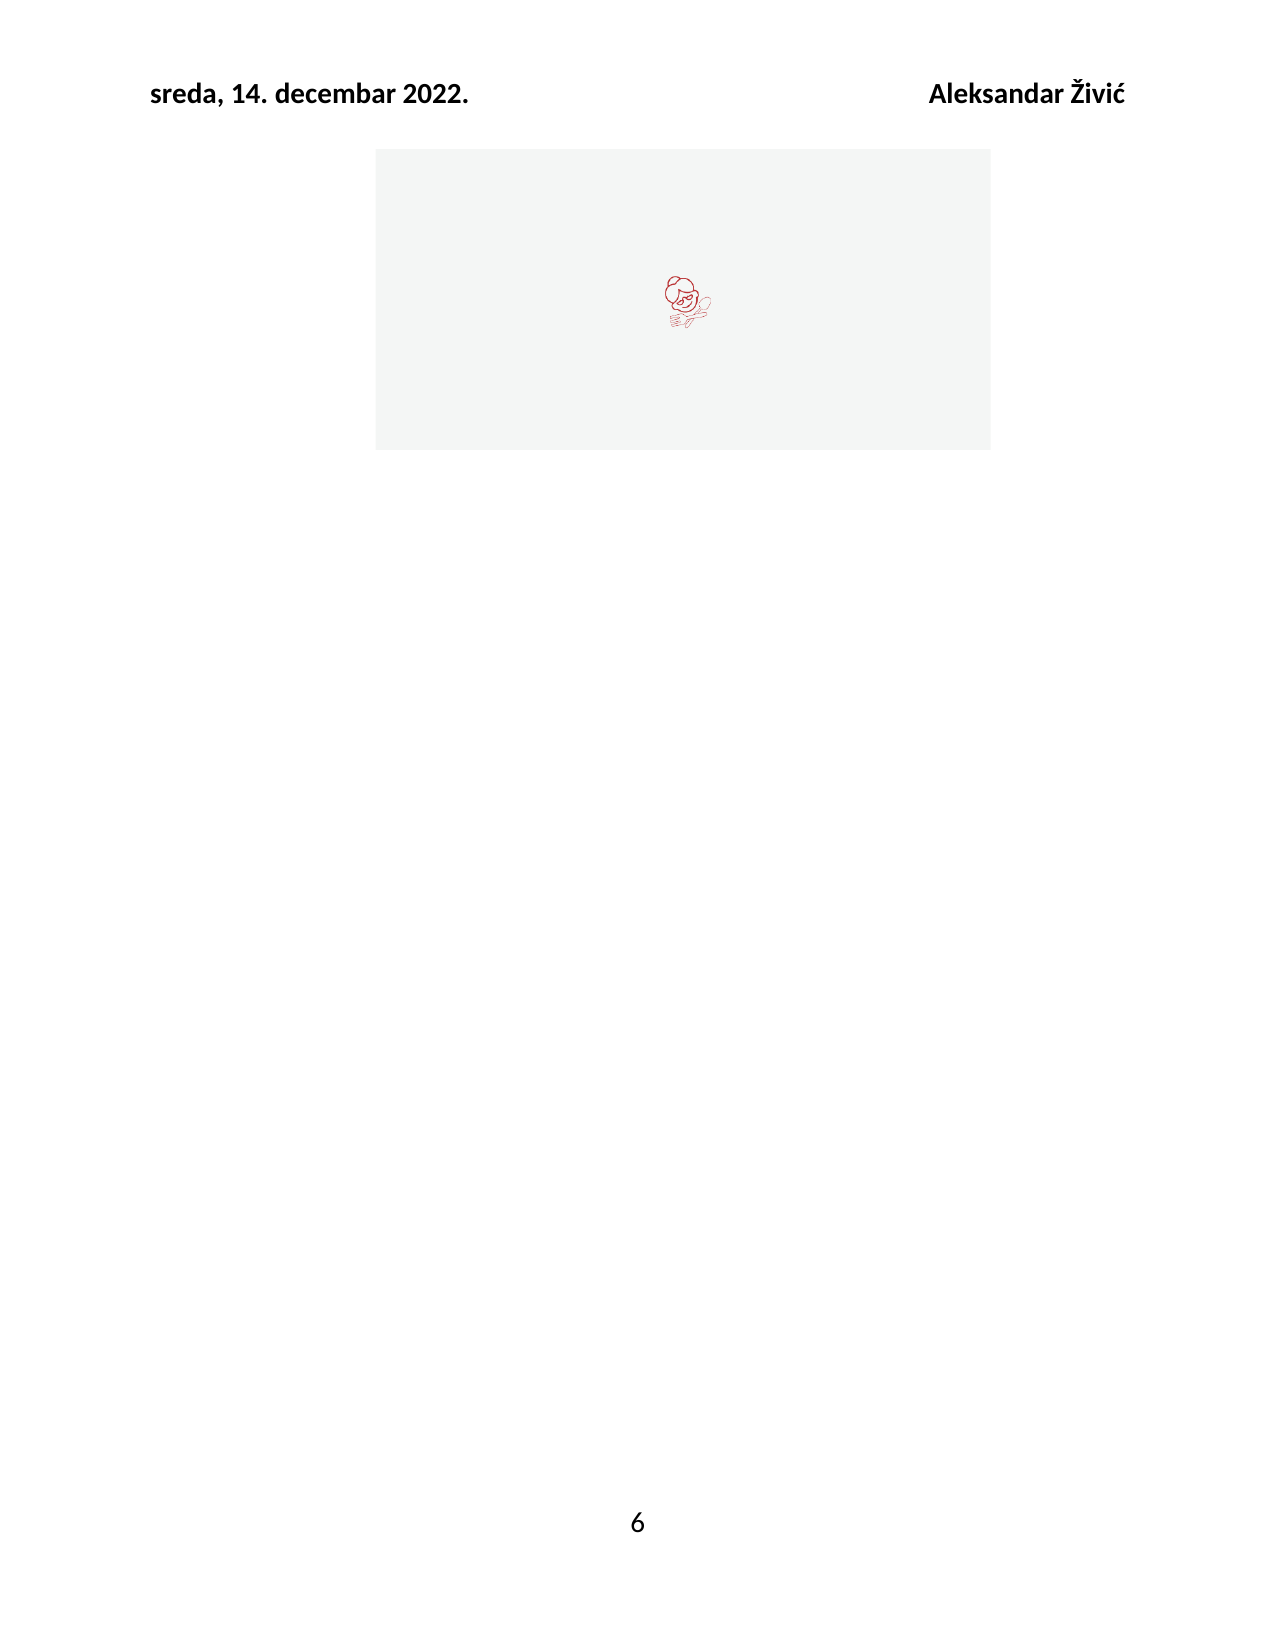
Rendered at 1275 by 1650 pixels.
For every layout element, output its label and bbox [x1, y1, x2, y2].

picture [375, 149, 991, 450]
